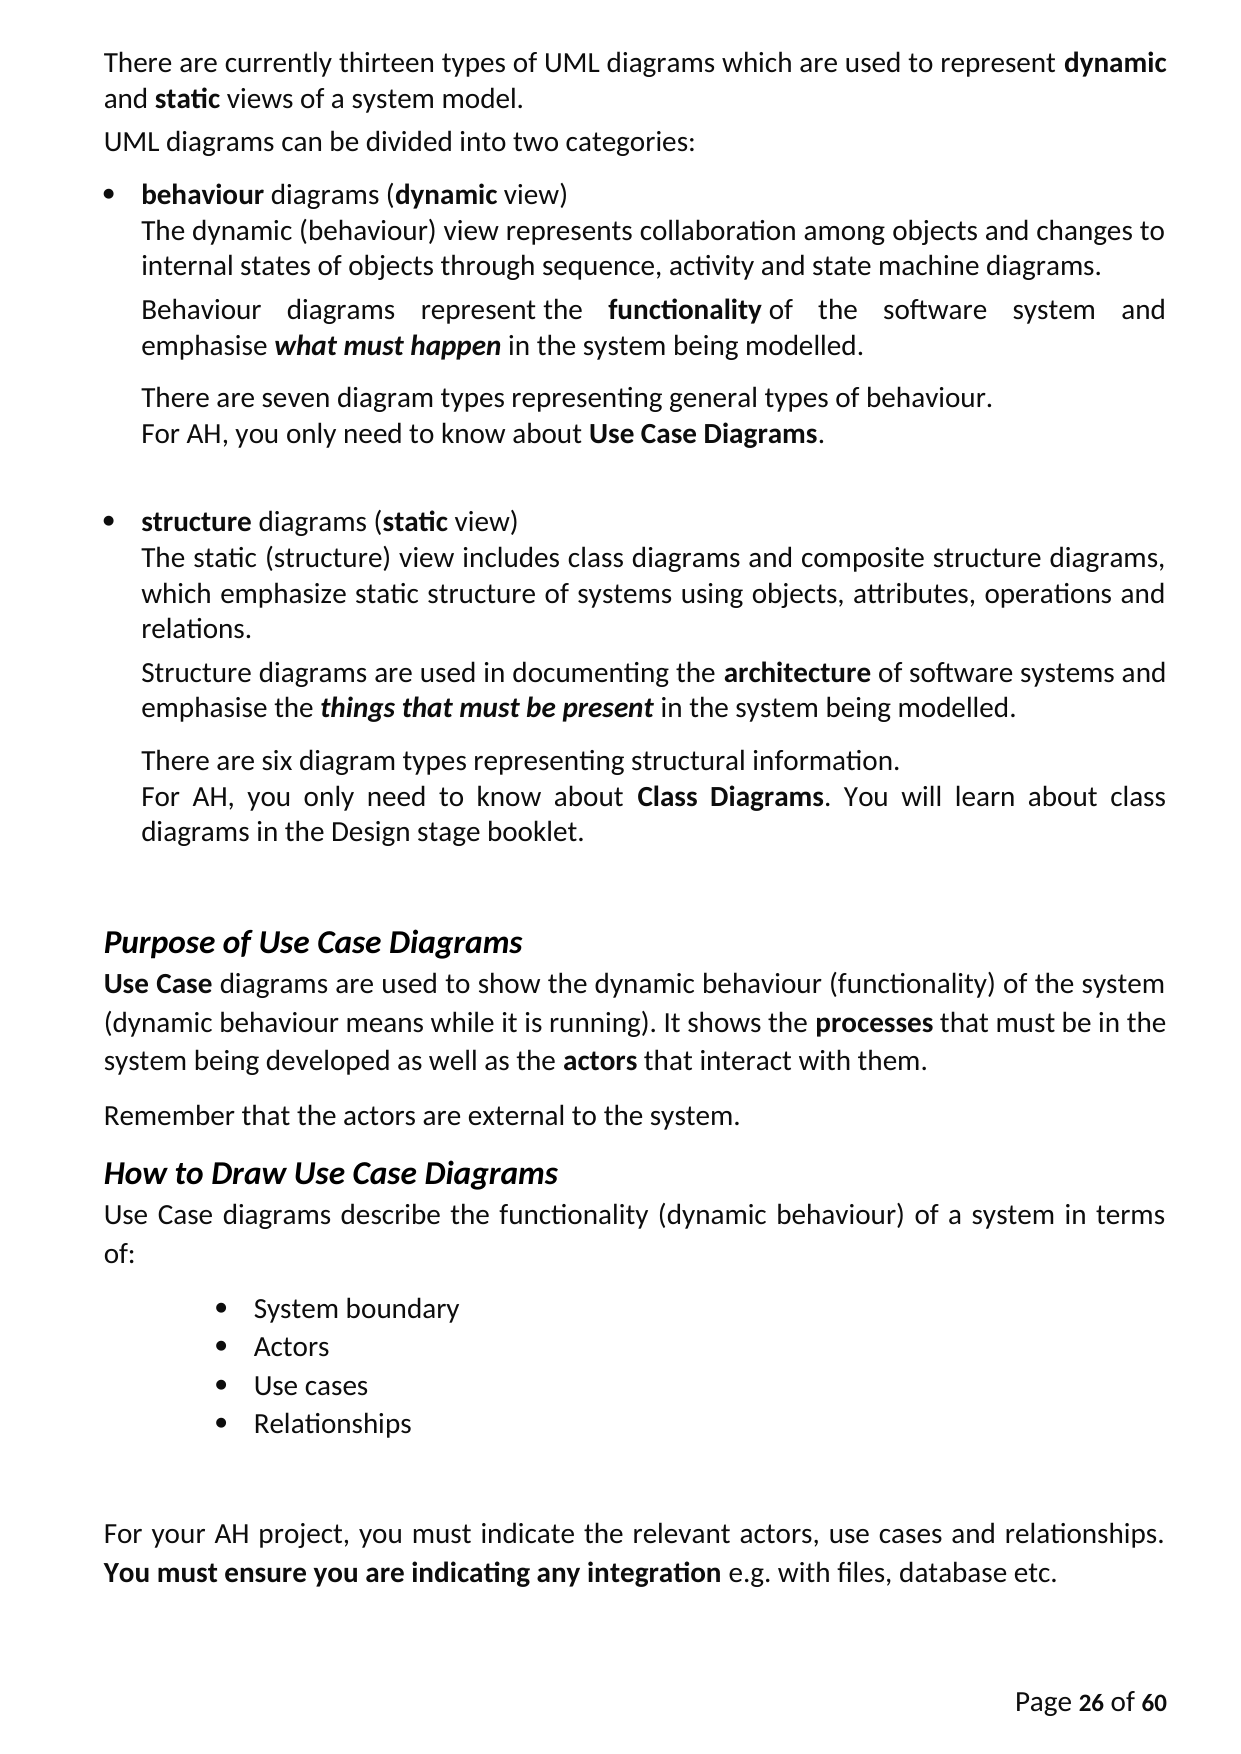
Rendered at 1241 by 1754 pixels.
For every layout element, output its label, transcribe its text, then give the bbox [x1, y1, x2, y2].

list System boundary [216, 1290, 1167, 1326]
text There are seven diagram types representing general types of behaviour. [141, 379, 1167, 415]
text Behaviour diagrams represent the functionality of the software system and emphasise what must happen in the system being modelled. [141, 291, 1167, 362]
list structure diagrams (static view) [103, 503, 1167, 539]
text Use Case diagrams describe the functionality (dynamic behaviour) of a system in terms of: [103, 1196, 1167, 1270]
text Remember that the actors are external to the system. [103, 1097, 1167, 1133]
list Actors [216, 1328, 1167, 1364]
text UML diagrams can be divided into two categories: [103, 123, 1167, 159]
list Use cases [216, 1367, 1167, 1402]
text Use Case diagrams are used to show the dynamic behaviour (functionality) of the system (dynamic behaviour means while it is running). It shows the processes that must be in the system being developed as well as the actors that interact with them. [103, 965, 1167, 1078]
list Relationships [216, 1405, 1167, 1441]
list The dynamic (behaviour) view represents collaboration among objects and changes to internal states of objects through sequence, activity and state machine diagrams. [141, 212, 1167, 283]
text Structure diagrams are used in documenting the architecture of software systems and emphasise the things that must be present in the system being modelled. [141, 654, 1167, 725]
text For AH, you only need to know about Class Diagrams. You will learn about class diagrams in the Design stage booklet. [141, 778, 1167, 849]
subtitle Purpose of Use Case Diagrams [103, 921, 1167, 962]
list behaviour diagrams (dynamic view) [103, 176, 1167, 212]
text There are currently thirteen types of UML diagrams which are used to represent dynamic and static views of a system model. [103, 44, 1167, 116]
subtitle How to Draw Use Case Diagrams [103, 1152, 1167, 1193]
text For AH, you only need to know about Use Case Diagrams. [141, 415, 1167, 451]
text For your AH project, you must indicate the relevant actors, use cases and relationships. You must ensure you are indicating any integration e.g. with files, database etc. [103, 1515, 1167, 1589]
list The static (structure) view includes class diagrams and composite structure diagrams, which emphasize static structure of systems using objects, attributes, operations and relations. [141, 539, 1167, 646]
text There are six diagram types representing structural information. [141, 742, 1167, 778]
